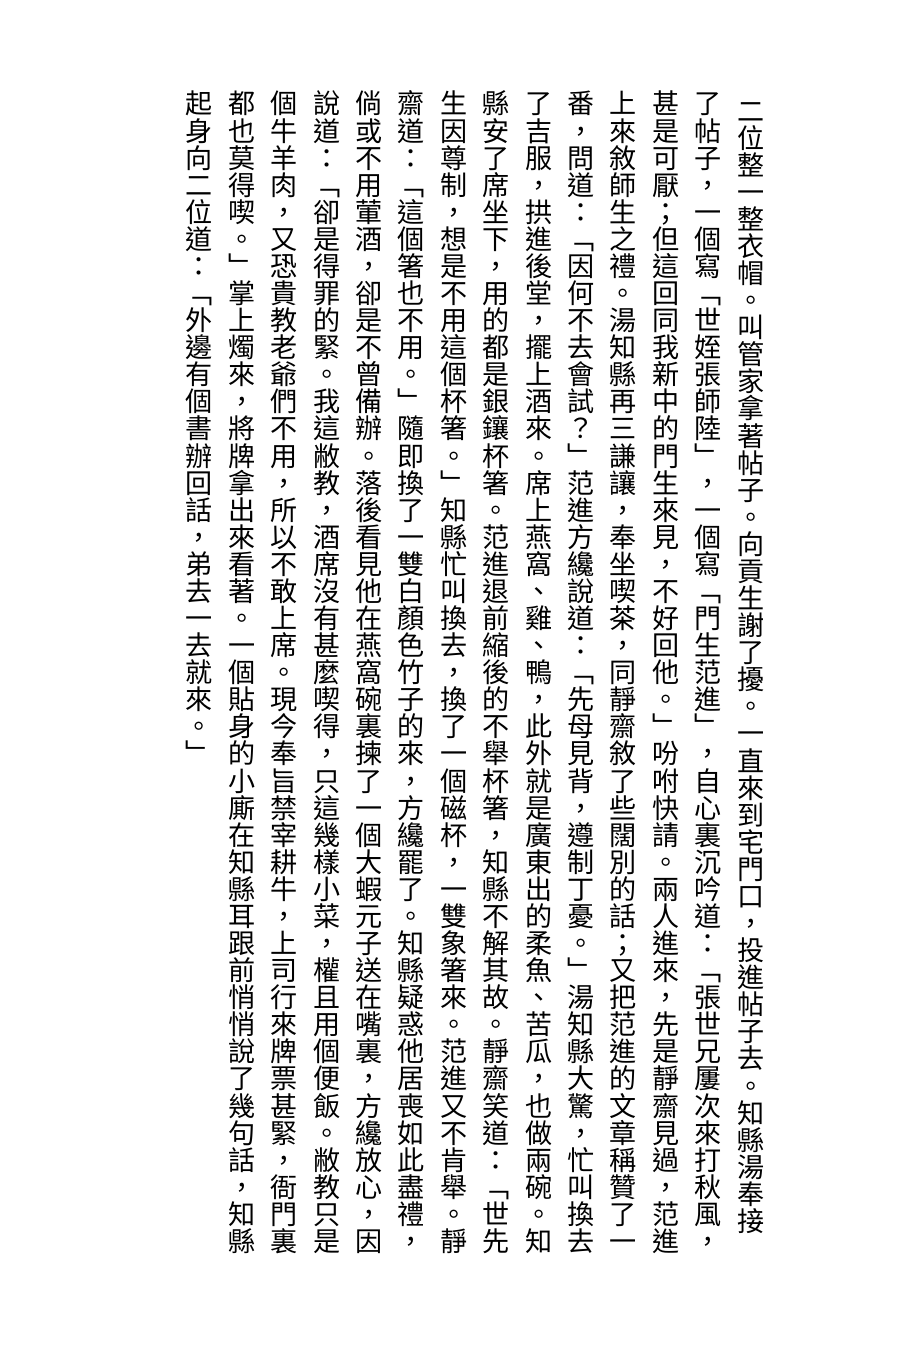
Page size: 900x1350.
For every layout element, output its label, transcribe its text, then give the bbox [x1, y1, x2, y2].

text 二位整一整衣帽。叫管家拿著帖子。向貢生謝了擾。一直來到宅門口，投進帖子去。知縣湯奉接了帖子，一個寫﹁世姪張師陸﹂，一個寫﹁門生范進﹂，自心裏沉吟道：﹁張世兄屢次來打秋風，甚是可厭；但這回同我新中的門生來見，不好回他。﹂吩咐快請。兩人進來，先是靜齋見過，范進上來敘師生之禮。湯知縣再三謙讓，奉坐喫茶，同靜齋敘了些闊別的話；又把范進的文章稱贊了一番，問道：﹁因何不去會試？﹂范進方纔說道：﹁先母見背，遵制丁憂。﹂湯知縣大驚，忙叫換去了吉服，拱進後堂，擺上酒來。席上燕窩、雞、鴨，此外就是廣東出的柔魚、苦瓜，也做兩碗。知縣安了席坐下，用的都是銀鑲杯箸。范進退前縮後的不舉杯箸，知縣不解其故。靜齋笑道：﹁世先生因尊制，想是不用這個杯箸。﹂知縣忙叫換去，換了一個磁杯，一雙象箸來。范進又不肯舉。靜齋道：﹁這個箸也不用。﹂隨即換了一雙白顏色竹子的來，方纔罷了。知縣疑惑他居喪如此盡禮，倘或不用葷酒，卻是不曾備辦。落後看見他在燕窩碗裏揀了一個大蝦元子送在嘴裏，方纔放心，因說道：﹁卻是得罪的緊。我這敝教，酒席沒有甚麼喫得，只這幾樣小菜，權且用個便飯。敝教只是個牛羊肉，又恐貴教老爺們不用，所以不敢上席。現今奉旨禁宰耕牛，上司行來牌票甚緊，衙門裏都也莫得喫。﹂掌上燭來，將牌拿出來看著。一個貼身的小廝在知縣耳跟前悄悄說了幾句話，知縣起身向二位道：﹁外邊有個書辦回話，弟去一去就來。﹂ [137, 90, 810, 1260]
